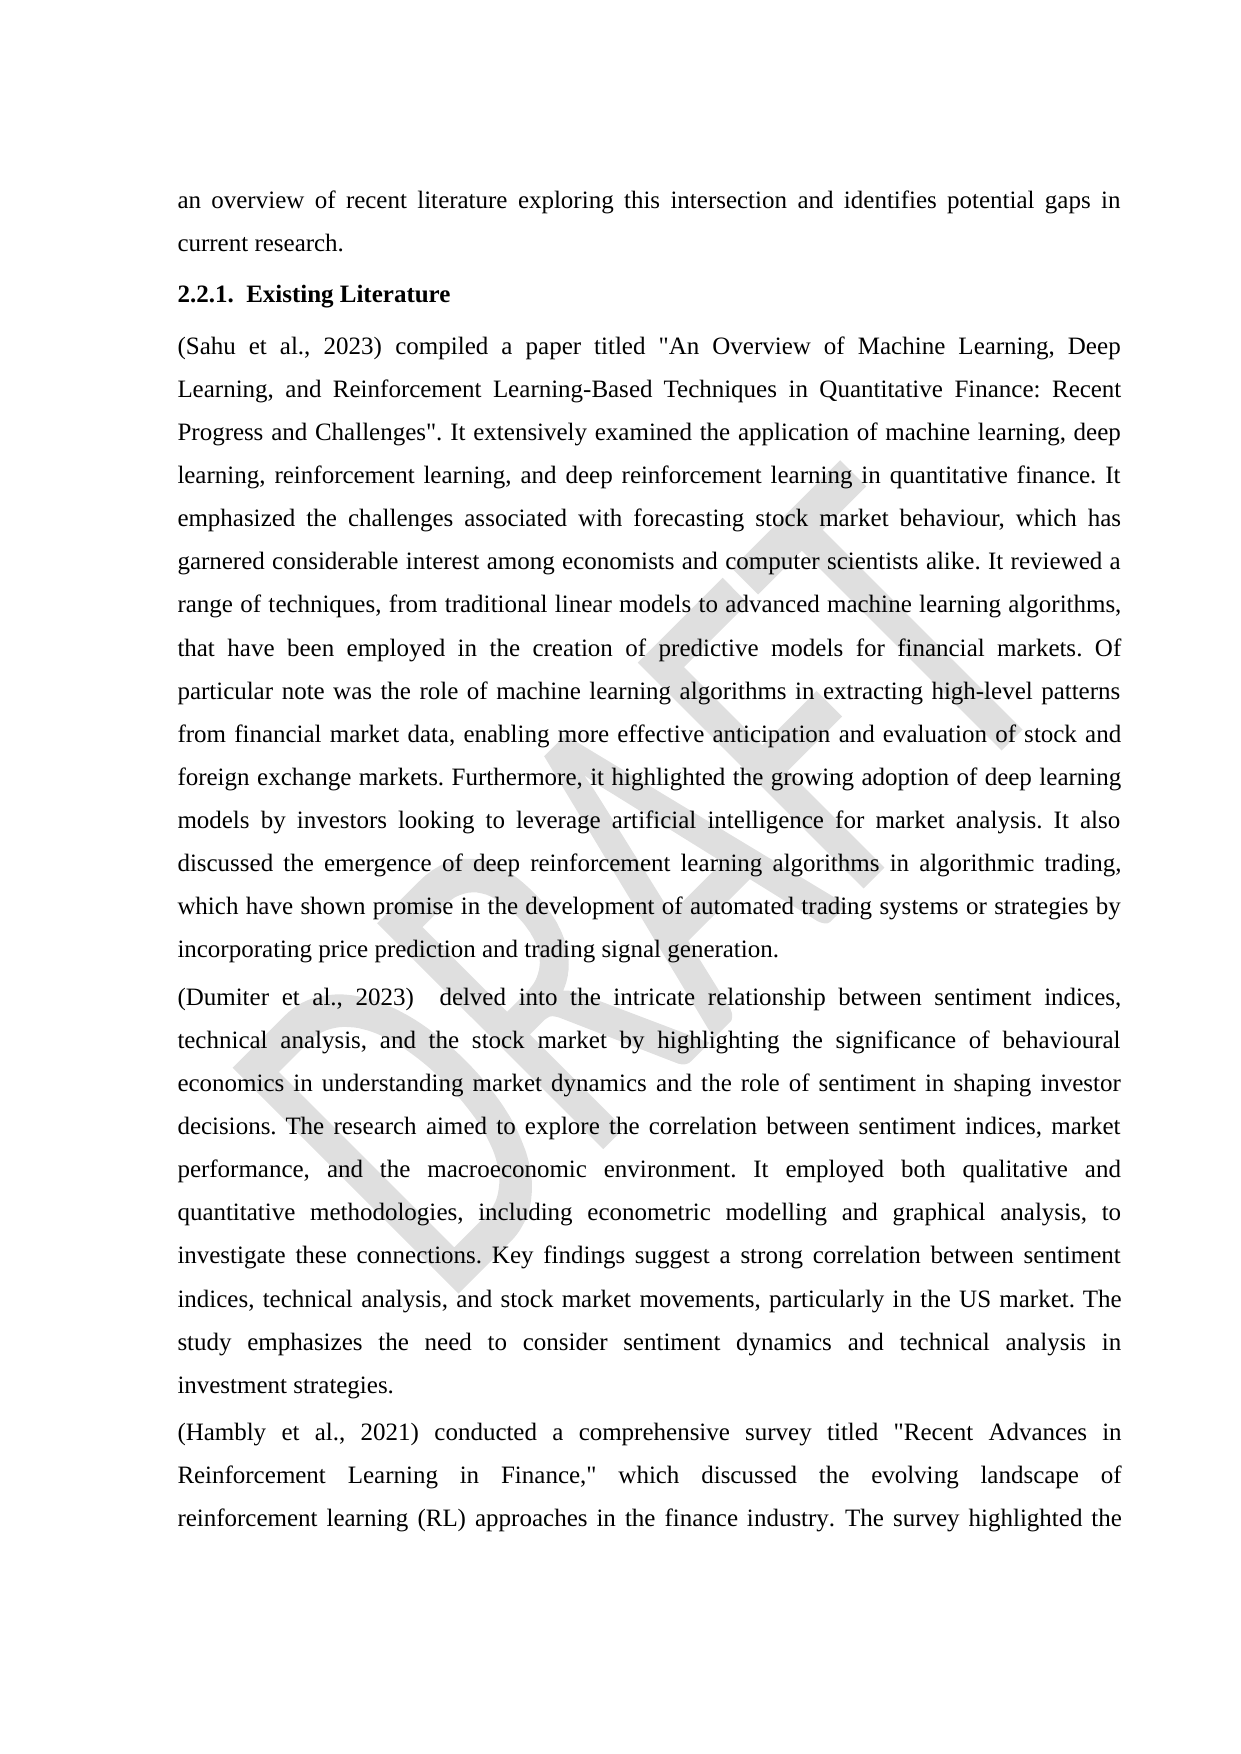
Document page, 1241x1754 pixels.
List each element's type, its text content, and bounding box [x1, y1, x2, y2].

text delved into the intricate relationship between sentiment indices, technical analysis, and the stock market by highlighting the significance of behavioural economics in understanding market dynamics and the role of sentiment in shaping investor decisions. The research aimed to explore the correlation between sentiment indices, market performance, and the macroeconomic environment. It employed both qualitative and quantitative methodologies, including econometric modelling and graphical analysis, to investigate these connections. Key findings suggest a strong correlation between sentiment indices, technical analysis, and stock market movements, particularly in the US market. The study emphasizes the need to consider sentiment dynamics and technical analysis in investment strategies. [177, 982, 1122, 1399]
text compiled a paper titled "An Overview of Machine Learning, Deep Learning, and Reinforcement Learning-Based Techniques in Quantitative Finance: Recent Progress and Challenges". It extensively examined the application of machine learning, deep learning, reinforcement learning, and deep reinforcement learning in quantitative finance. It emphasized the challenges associated with forecasting stock market behaviour, which has garnered considerable interest among economists and computer scientists alike. It reviewed a range of techniques, from traditional linear models to advanced machine learning algorithms, that have been employed in the creation of predictive models for financial markets. Of particular note was the role of machine learning algorithms in extracting high-level patterns from financial market data, enabling more effective anticipation and evaluation of stock and foreign exchange markets. Furthermore, it highlighted the growing adoption of deep learning models by investors looking to leverage artificial intelligence for market analysis. It also discussed the emergence of deep reinforcement learning algorithms in algorithmic trading, which have shown promise in the development of automated trading systems or strategies by incorporating price prediction and trading signal generation. [177, 331, 1122, 963]
subtitle Existing Literature [177, 279, 1122, 308]
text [177, 185, 1122, 257]
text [177, 1417, 1122, 1532]
